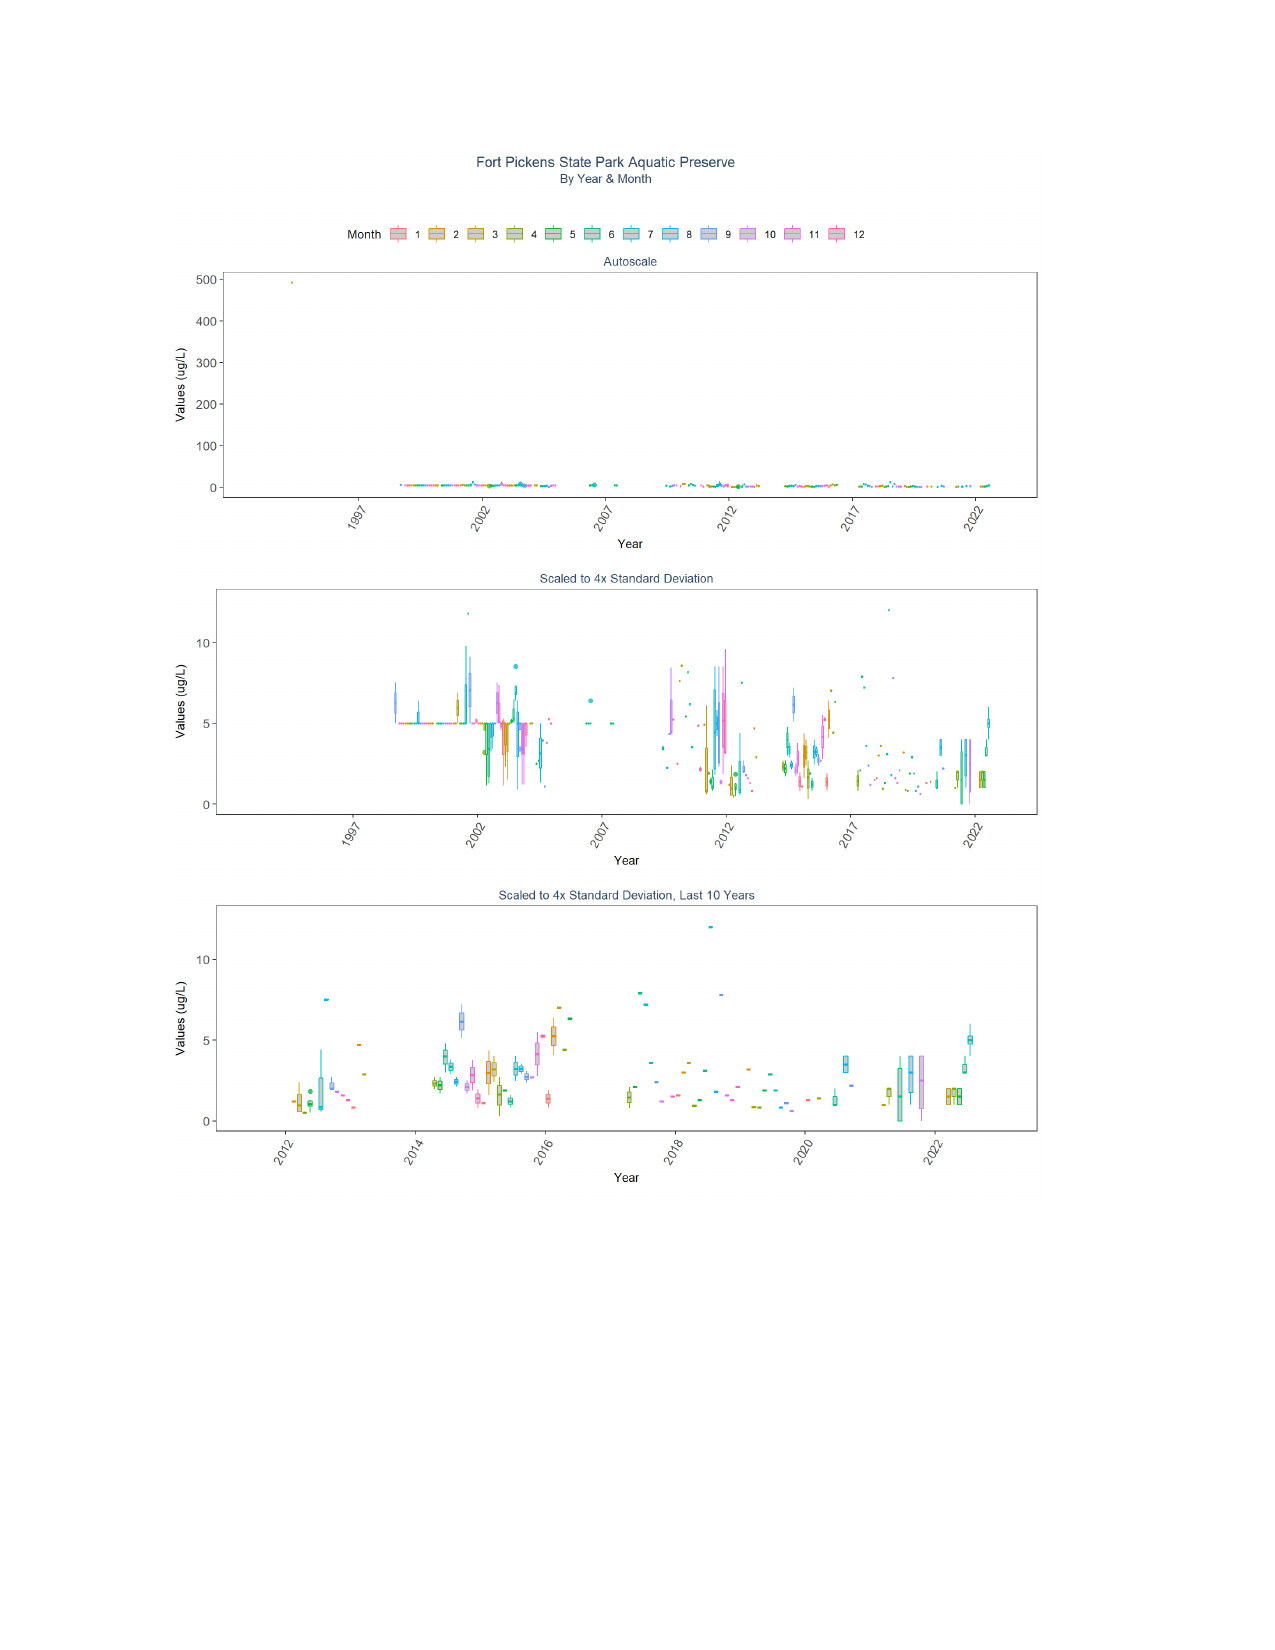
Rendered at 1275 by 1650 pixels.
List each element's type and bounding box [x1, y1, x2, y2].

picture [168, 150, 1044, 1200]
